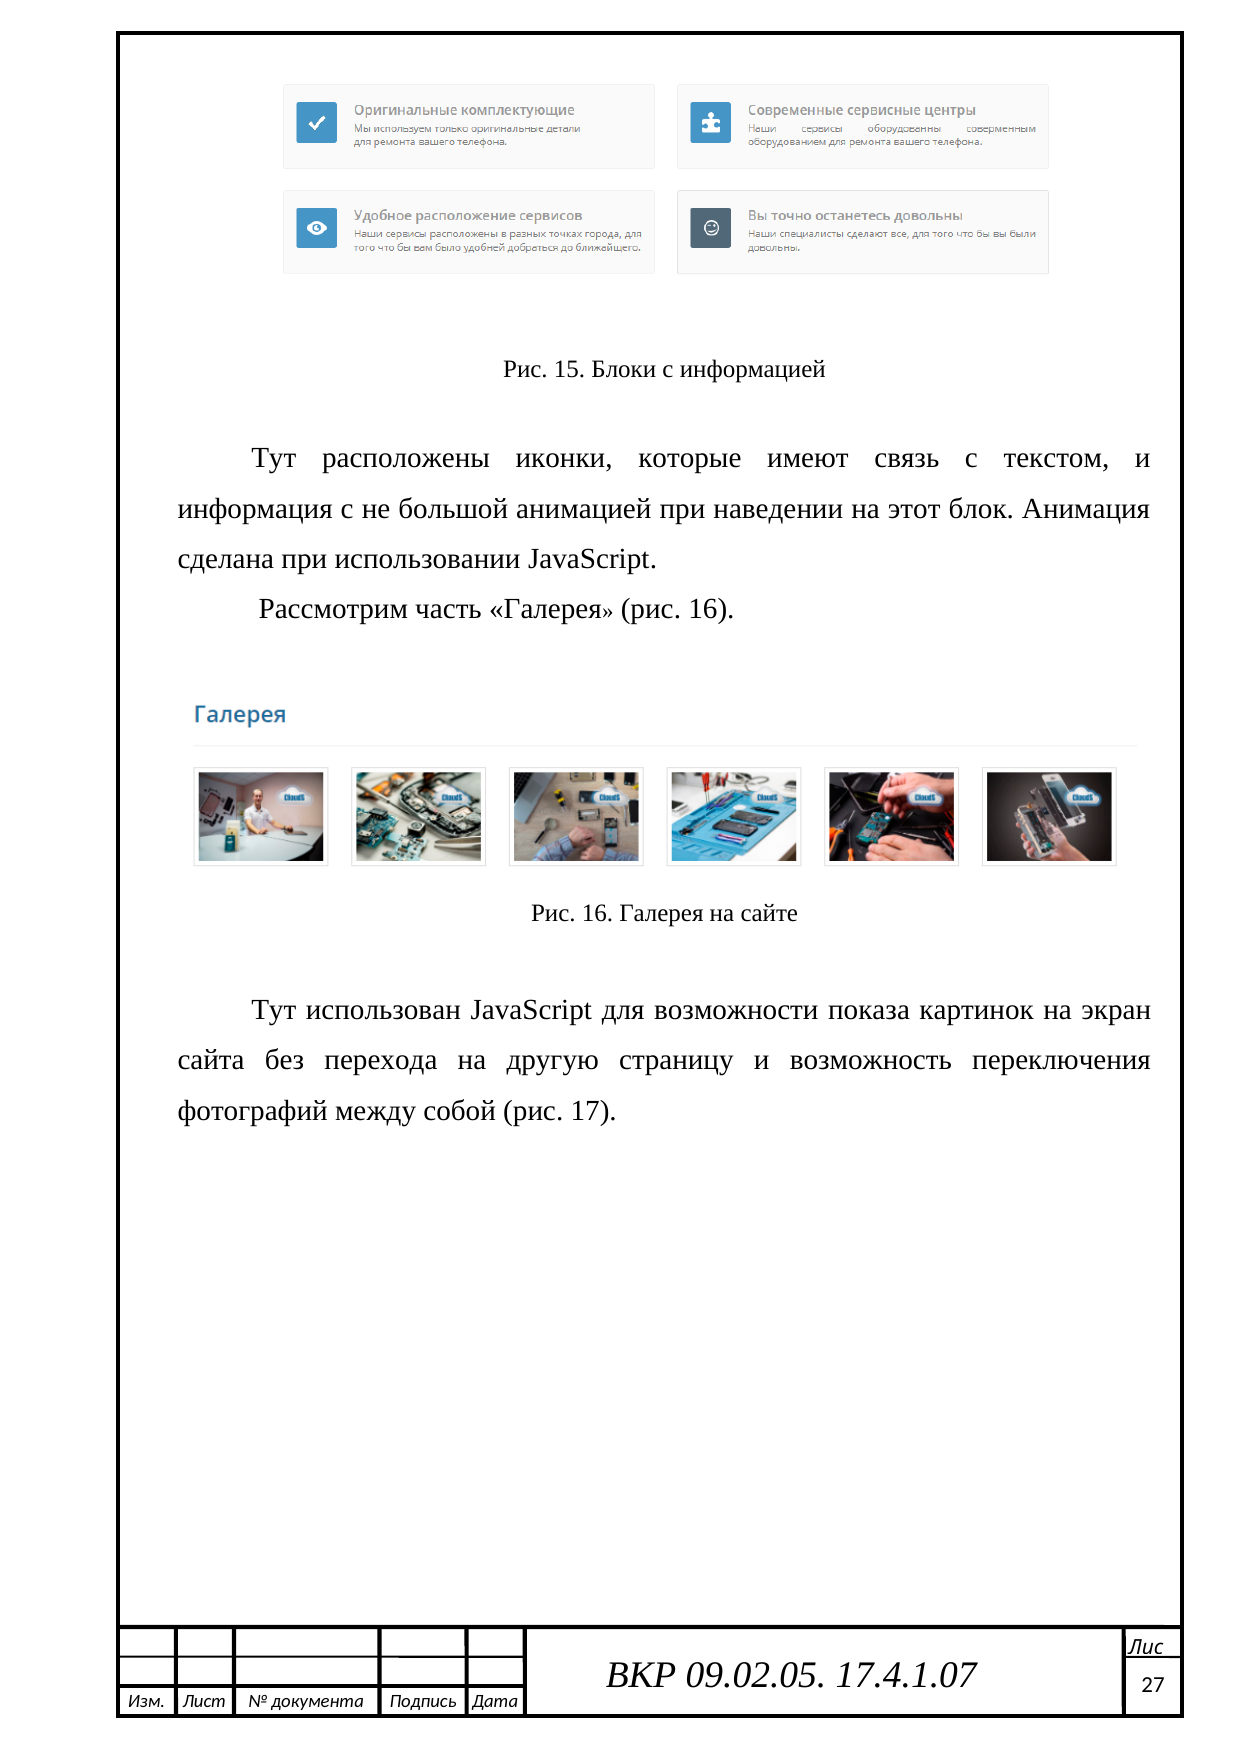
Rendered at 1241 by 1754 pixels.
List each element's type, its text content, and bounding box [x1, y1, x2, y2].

text Тут расположены иконки, которые имеют связь с текстом, и информация с не большой анимацией при наведении на этот блок. Анимация сделана при использовании JavaScript. [177, 441, 1152, 575]
picture [178, 692, 1150, 885]
text Рис. 15. Блоки с информацией [177, 354, 1152, 383]
text Рассмотрим часть «Галерея» (рис. 16). [177, 591, 1152, 625]
text Тут использован JavaScript для возможности показа картинок на экран сайта без перехода на другую страницу и возможность переключения фотографий между собой (рис. 17). [177, 992, 1152, 1126]
text Рис. 16. Галерея на сайте [177, 898, 1152, 927]
picture [265, 73, 1063, 290]
